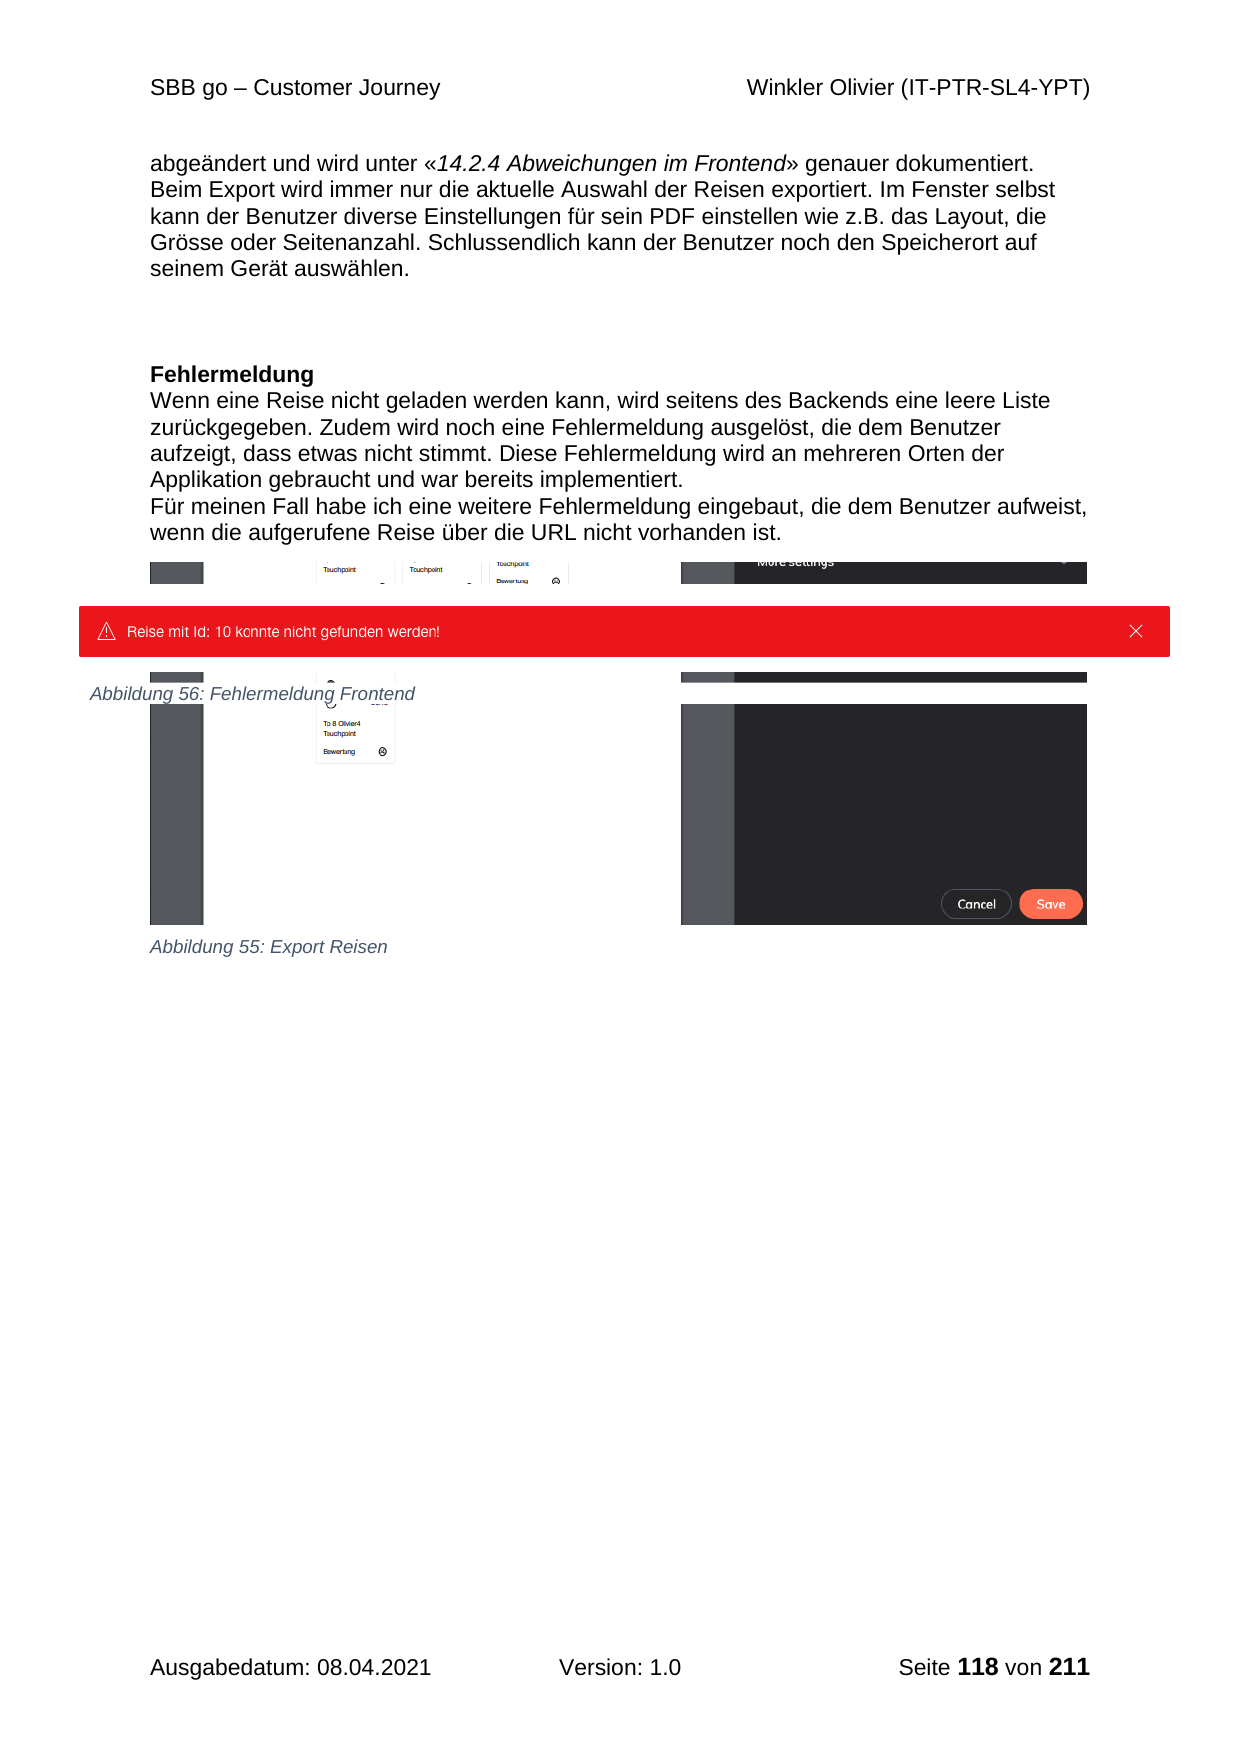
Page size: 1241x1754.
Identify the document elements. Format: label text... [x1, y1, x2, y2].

text Wenn eine Reise nicht geladen werden kann, wird seitens des Backends eine leere Liste zurückgegeben. Zudem wird noch eine Fehlermeldung ausgelöst, die dem Benutzer aufzeigt, dass etwas nicht stimmt. Diese Fehlermeldung wird an mehreren Orten der Applikation gebraucht und war bereits implementiert. [150, 387, 1090, 493]
text Für meinen Fall habe ich eine weitere Fehlermeldung eingebaut, die dem Benutzer aufweist, wenn die aufgerufene Reise über die URL nicht vorhanden ist. [150, 493, 1090, 545]
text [150, 150, 1090, 282]
picture [150, 704, 1087, 925]
text Fehlermeldung [150, 361, 1090, 387]
picture [64, 562, 1177, 682]
